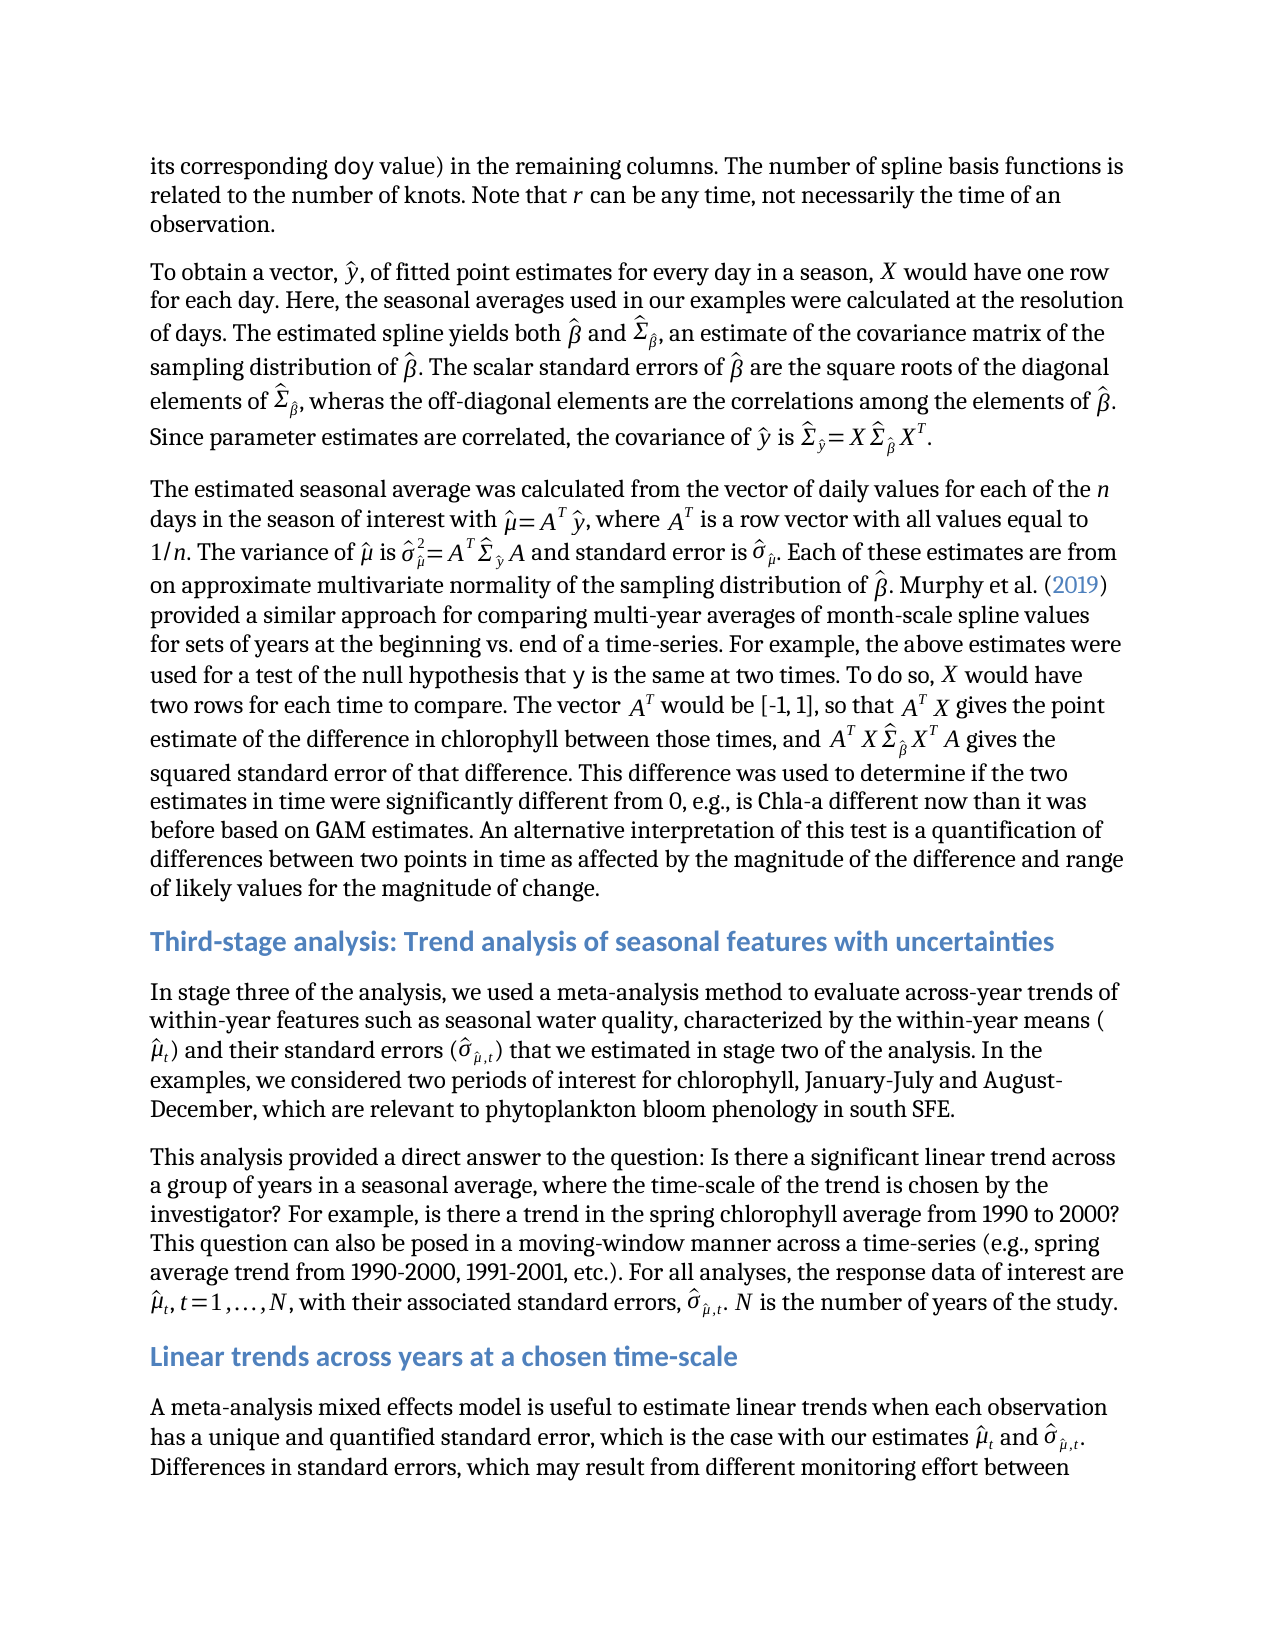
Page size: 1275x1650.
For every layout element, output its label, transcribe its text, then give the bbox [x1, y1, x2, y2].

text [150, 1393, 1125, 1482]
text In stage three of the analysis, we used a meta-analysis method to evaluate across-year trends of within-year features such as seasonal water quality, characterized by the within-year means () and their standard errors () that we estimated in stage two of the analysis. In the examples, we considered two periods of interest for chlorophyll, January-July and August-December, which are relevant to phytoplankton bloom phenology in south SFE. [150, 977, 1125, 1124]
text To obtain a vector, , of fitted point estimates for every day in a season, would have one row for each day. Here, the seasonal averages used in our examples were calculated at the resolution of days. The estimated spline yields both and , an estimate of the covariance matrix of the sampling distribution of . The scalar standard errors of are the square roots of the diagonal elements of , wheras the off-diagonal elements are the correlations among the elements of . Since parameter estimates are correlated, the covariance of is . [150, 257, 1125, 456]
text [150, 150, 1125, 239]
subtitle Third-stage analysis: Trend analysis of seasonal features with uncertainties [150, 923, 1125, 959]
text This analysis provided a direct answer to the question: Is there a significant linear trend across a group of years in a seasonal average, where the time-scale of the trend is chosen by the investigator? For example, is there a trend in the spring chlorophyll average from 1990 to 2000? This question can also be posed in a moving-window manner across a time-series (e.g., spring average trend from 1990-2000, 1991-2001, etc.). For all analyses, the response data of interest are , , with their associated standard errors, . is the number of years of the study. [150, 1142, 1125, 1318]
subtitle Linear trends across years at a chosen time-scale [150, 1338, 1125, 1374]
text The estimated seasonal average was calculated from the vector of daily values for each of the days in the season of interest with , where is a row vector with all values equal to . The variance of is and standard error is . Each of these estimates are from on approximate multivariate normality of the sampling distribution of . Murphy et al. (2019) provided a similar approach for comparing multi-year averages of month-scale spline values for sets of years at the beginning vs. end of a time-series. For example, the above estimates were used for a test of the null hypothesis that y is the same at two times. To do so, would have two rows for each time to compare. The vector would be [-1, 1], so that gives the point estimate of the difference in chlorophyll between those times, and gives the squared standard error of that difference. This difference was used to determine if the two estimates in time were significantly different from 0, e.g., is Chla-a different now than it was before based on GAM estimates. An alternative interpretation of this test is a quantification of differences between two points in time as affected by the magnitude of the difference and range of likely values for the magnitude of change. [150, 475, 1125, 902]
